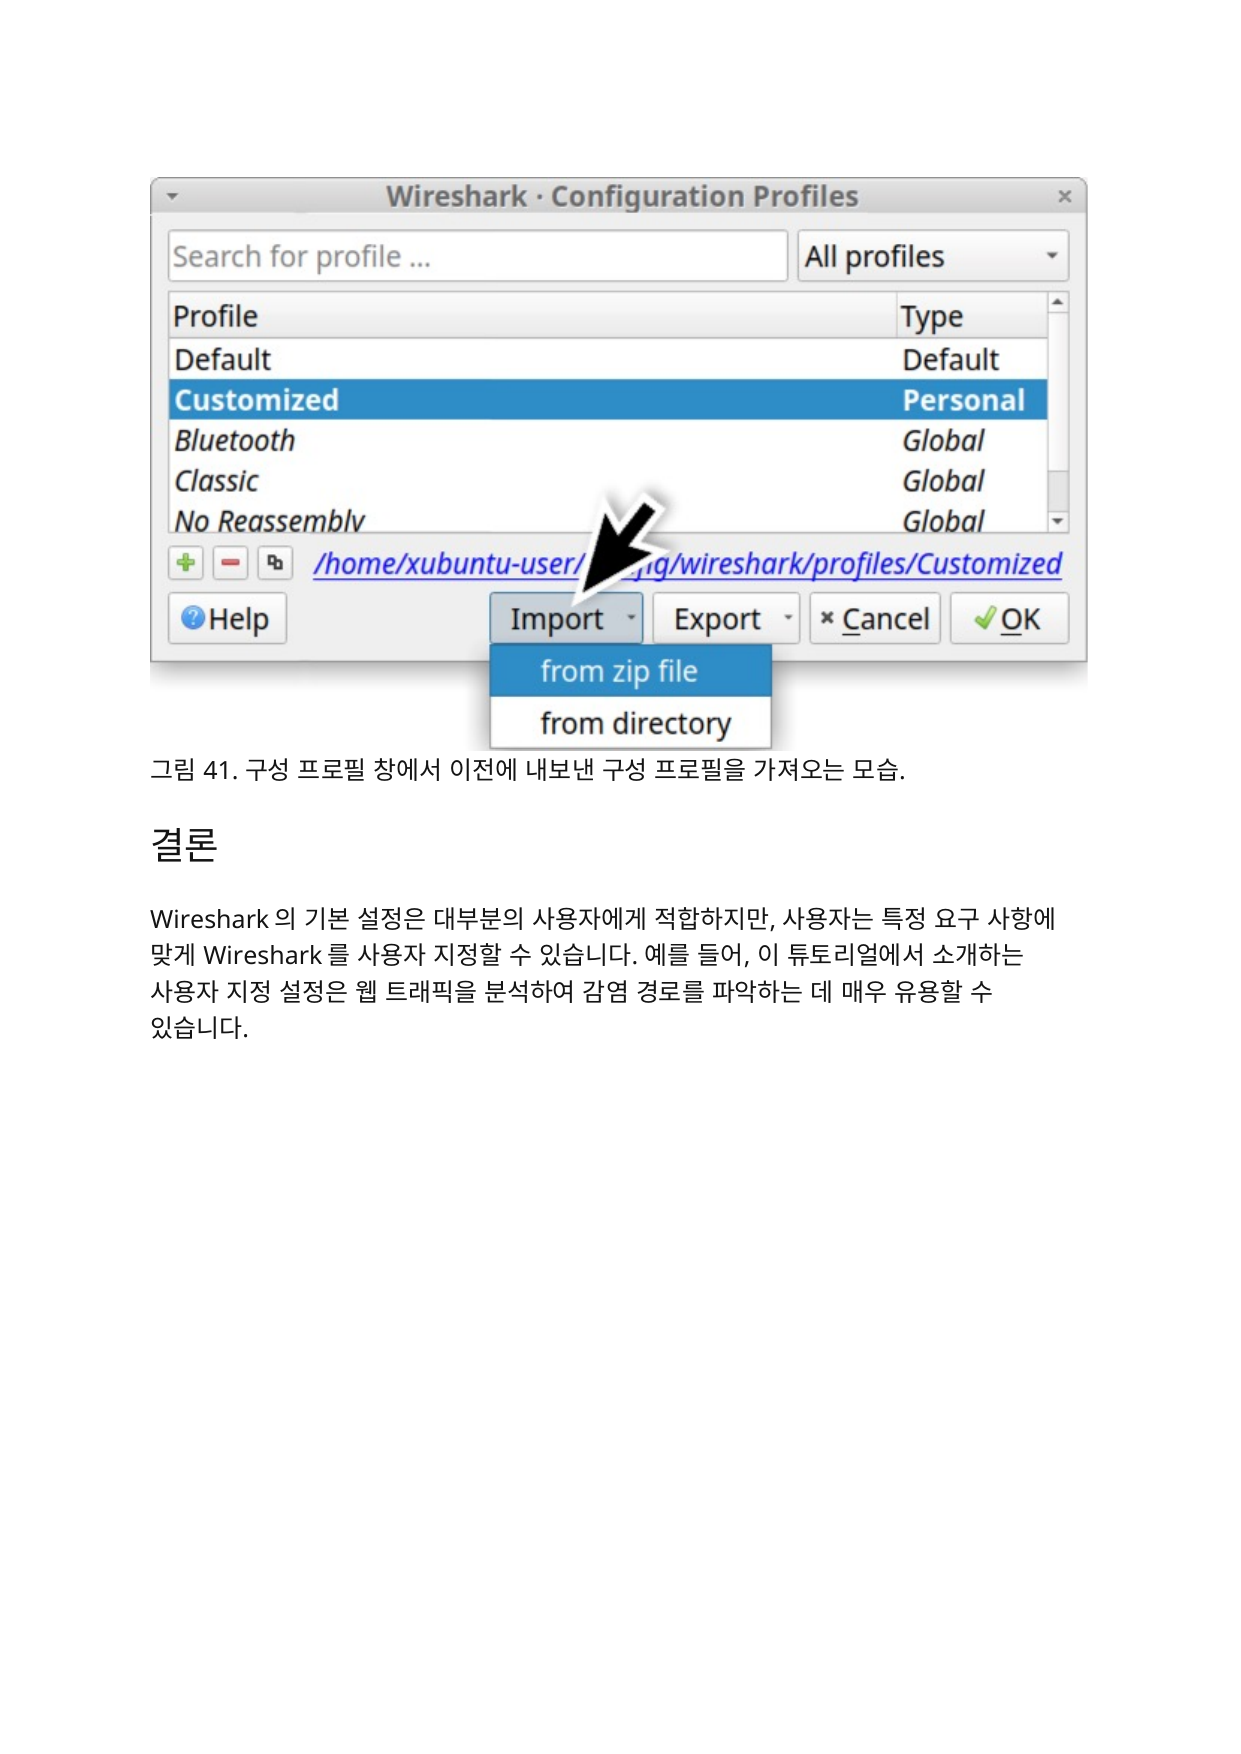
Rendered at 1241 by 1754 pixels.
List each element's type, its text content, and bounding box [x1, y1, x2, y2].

picture [150, 177, 1088, 751]
text Wireshark의 기본 설정은 대부분의 사용자에게 적합하지만, 사용자는 특정 요구 사항에 맞게 Wireshark를 사용자 지정할 수 있습니다. 예를 들어, 이 튜토리얼에서 소개하는 사용자 지정 설정은 웹 트래픽을 분석하여 감염 경로를 파악하는 데 매우 유용할 수 있습니다. [150, 899, 1090, 1044]
text 결론 [150, 816, 1090, 870]
